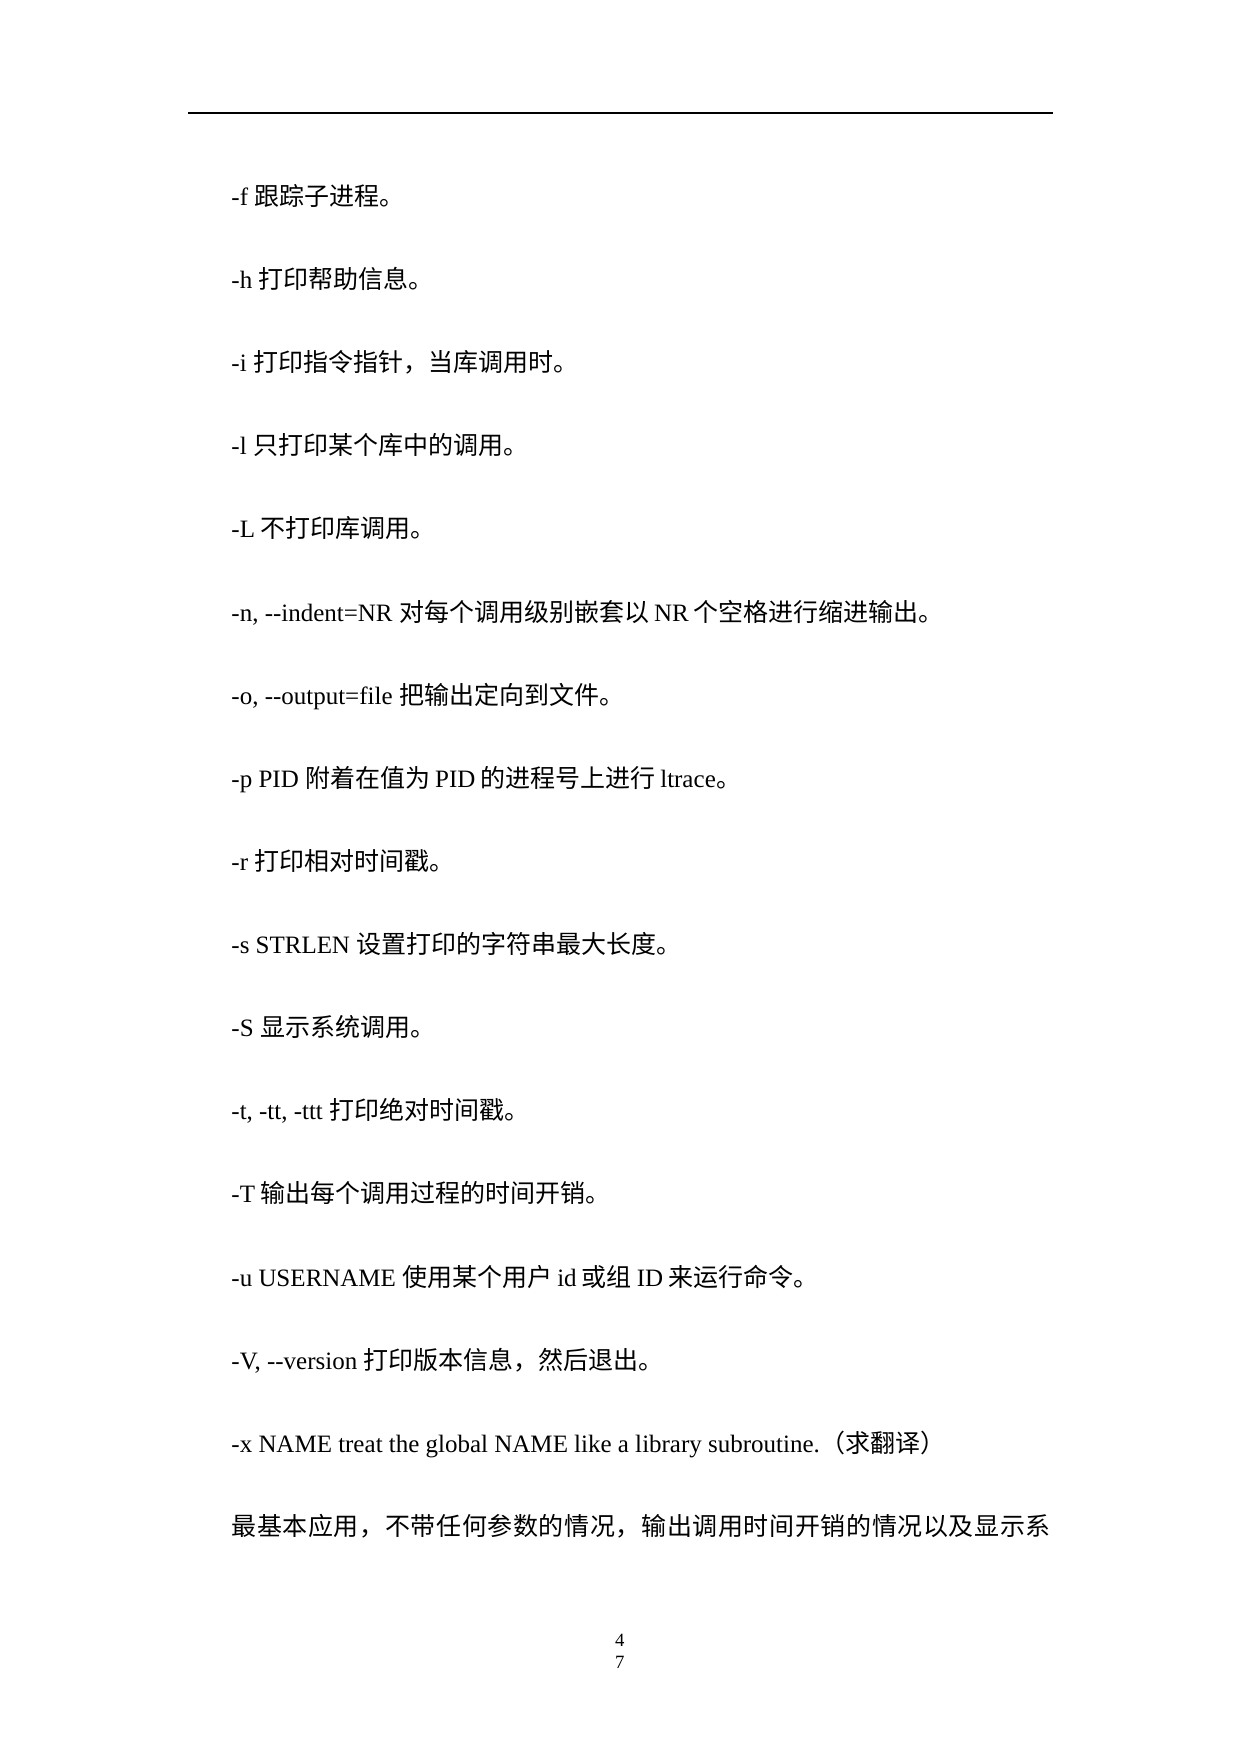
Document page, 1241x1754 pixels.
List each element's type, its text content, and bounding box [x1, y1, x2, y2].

list -o, --output=file 把输出定向到文件。 [187, 661, 1053, 726]
list -p PID 附着在值为PID的进程号上进行ltrace。 [187, 744, 1053, 809]
list -h 打印帮助信息。 [187, 245, 1053, 310]
list -l 只打印某个库中的调用。 [187, 411, 1053, 476]
list -t, -tt, -ttt 打印绝对时间戳。 [187, 1076, 1053, 1141]
list -V, --version 打印版本信息，然后退出。 [187, 1326, 1053, 1391]
list -f 跟踪子进程。 [187, 162, 1053, 227]
list -x NAME treat the global NAME like a library subroutine.（求翻译） [187, 1409, 1053, 1474]
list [187, 1492, 1053, 1557]
list -L 不打印库调用。 [187, 494, 1053, 559]
list -s STRLEN 设置打印的字符串最大长度。 [187, 910, 1053, 975]
list -n, --indent=NR 对每个调用级别嵌套以NR个空格进行缩进输出。 [187, 578, 1053, 643]
list -S 显示系统调用。 [187, 993, 1053, 1058]
list -T 输出每个调用过程的时间开销。 [187, 1159, 1053, 1224]
list -u USERNAME 使用某个用户id或组ID来运行命令。 [187, 1243, 1053, 1308]
list -r 打印相对时间戳。 [187, 827, 1053, 892]
list -i 打印指令指针，当库调用时。 [187, 328, 1053, 393]
